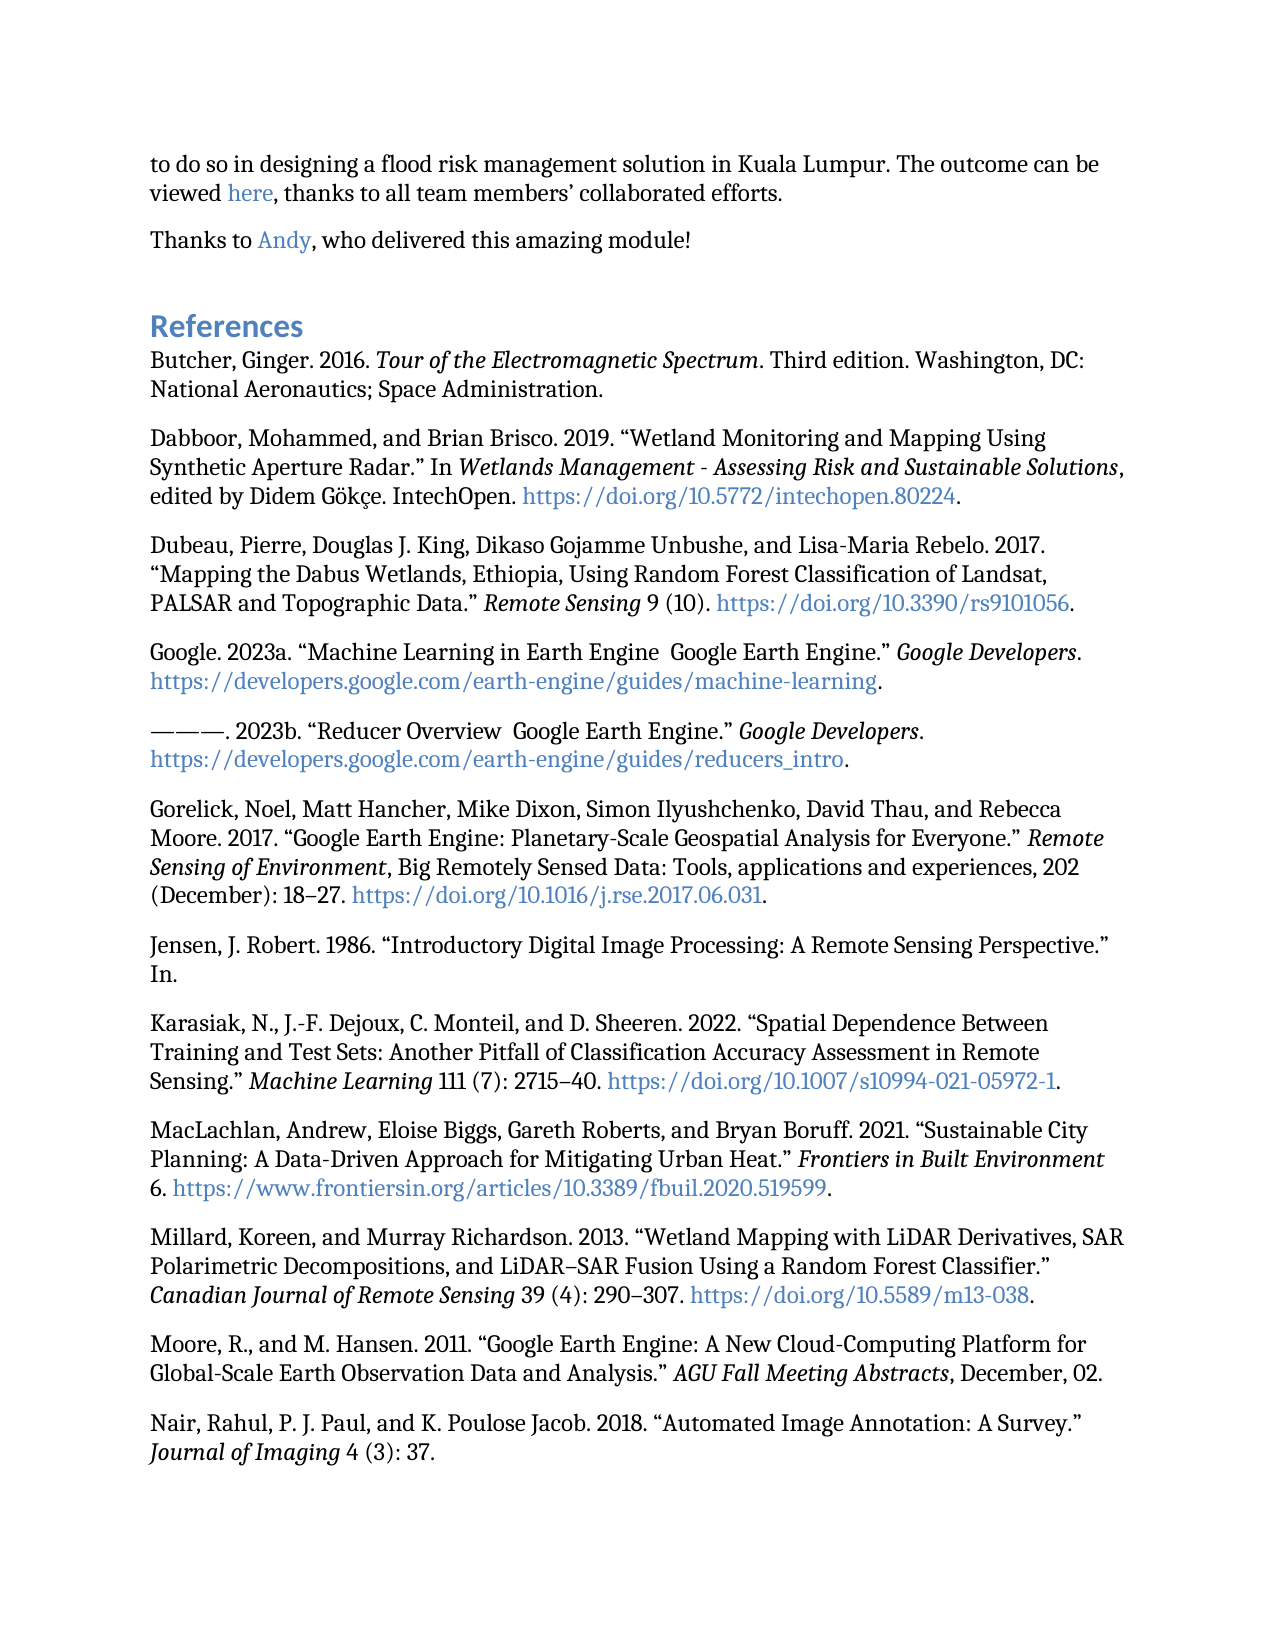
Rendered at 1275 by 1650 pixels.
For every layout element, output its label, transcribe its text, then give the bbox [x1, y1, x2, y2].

text Thanks to Andy, who delivered this amazing module! [150, 226, 1125, 255]
text Dabboor, Mohammed, and Brian Brisco. 2019. “Wetland Monitoring and Mapping Using Synthetic Aperture Radar.” In Wetlands Management - Assessing Risk and Sustainable Solutions, edited by Didem Gökçe. IntechOpen. https://doi.org/10.5772/intechopen.80224. [150, 424, 1125, 510]
text Moore, R., and M. Hansen. 2011. “Google Earth Engine: A New Cloud-Computing Platform for Global-Scale Earth Observation Data and Analysis.” AGU Fall Meeting Abstracts, December, 02. [150, 1330, 1125, 1388]
text Jensen, J. Robert. 1986. “Introductory Digital Image Processing: A Remote Sensing Perspective.” In. [150, 931, 1125, 988]
subtitle References [150, 305, 1125, 346]
text Karasiak, N., J.-F. Dejoux, C. Monteil, and D. Sheeren. 2022. “Spatial Dependence Between Training and Test Sets: Another Pitfall of Classification Accuracy Assessment in Remote Sensing.” Machine Learning 111 (7): 2715–40. https://doi.org/10.1007/s10994-021-05972-1. [150, 1009, 1125, 1095]
text ———. 2023b. “Reducer Overview Google Earth Engine.” Google Developers. https://developers.google.com/earth-engine/guides/reducers_intro. [150, 717, 1125, 774]
text MacLachlan, Andrew, Eloise Biggs, Gareth Roberts, and Bryan Boruff. 2021. “Sustainable City Planning: A Data-Driven Approach for Mitigating Urban Heat.” Frontiers in Built Environment 6. https://www.frontiersin.org/articles/10.3389/fbuil.2020.519599. [150, 1116, 1125, 1202]
text Google. 2023a. “Machine Learning in Earth Engine Google Earth Engine.” Google Developers. https://developers.google.com/earth-engine/guides/machine-learning. [150, 638, 1125, 696]
text Dubeau, Pierre, Douglas J. King, Dikaso Gojamme Unbushe, and Lisa-Maria Rebelo. 2017. “Mapping the Dabus Wetlands, Ethiopia, Using Random Forest Classification of Landsat, PALSAR and Topographic Data.” Remote Sensing 9 (10). https://doi.org/10.3390/rs9101056. [150, 531, 1125, 617]
text Butcher, Ginger. 2016. Tour of the Electromagnetic Spectrum. Third edition. Washington, DC: National Aeronautics; Space Administration. [150, 346, 1125, 403]
text Nair, Rahul, P. J. Paul, and K. Poulose Jacob. 2018. “Automated Image Annotation: A Survey.” Journal of Imaging 4 (3): 37. [150, 1409, 1125, 1466]
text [150, 150, 1125, 207]
text Gorelick, Noel, Matt Hancher, Mike Dixon, Simon Ilyushchenko, David Thau, and Rebecca Moore. 2017. “Google Earth Engine: Planetary-Scale Geospatial Analysis for Everyone.” Remote Sensing of Environment, Big Remotely Sensed Data: Tools, applications and experiences, 202 (December): 18–27. https://doi.org/10.1016/j.rse.2017.06.031. [150, 795, 1125, 910]
text Millard, Koreen, and Murray Richardson. 2013. “Wetland Mapping with LiDAR Derivatives, SAR Polarimetric Decompositions, and LiDAR–SAR Fusion Using a Random Forest Classifier.” Canadian Journal of Remote Sensing 39 (4): 290–307. https://doi.org/10.5589/m13-038. [150, 1223, 1125, 1309]
